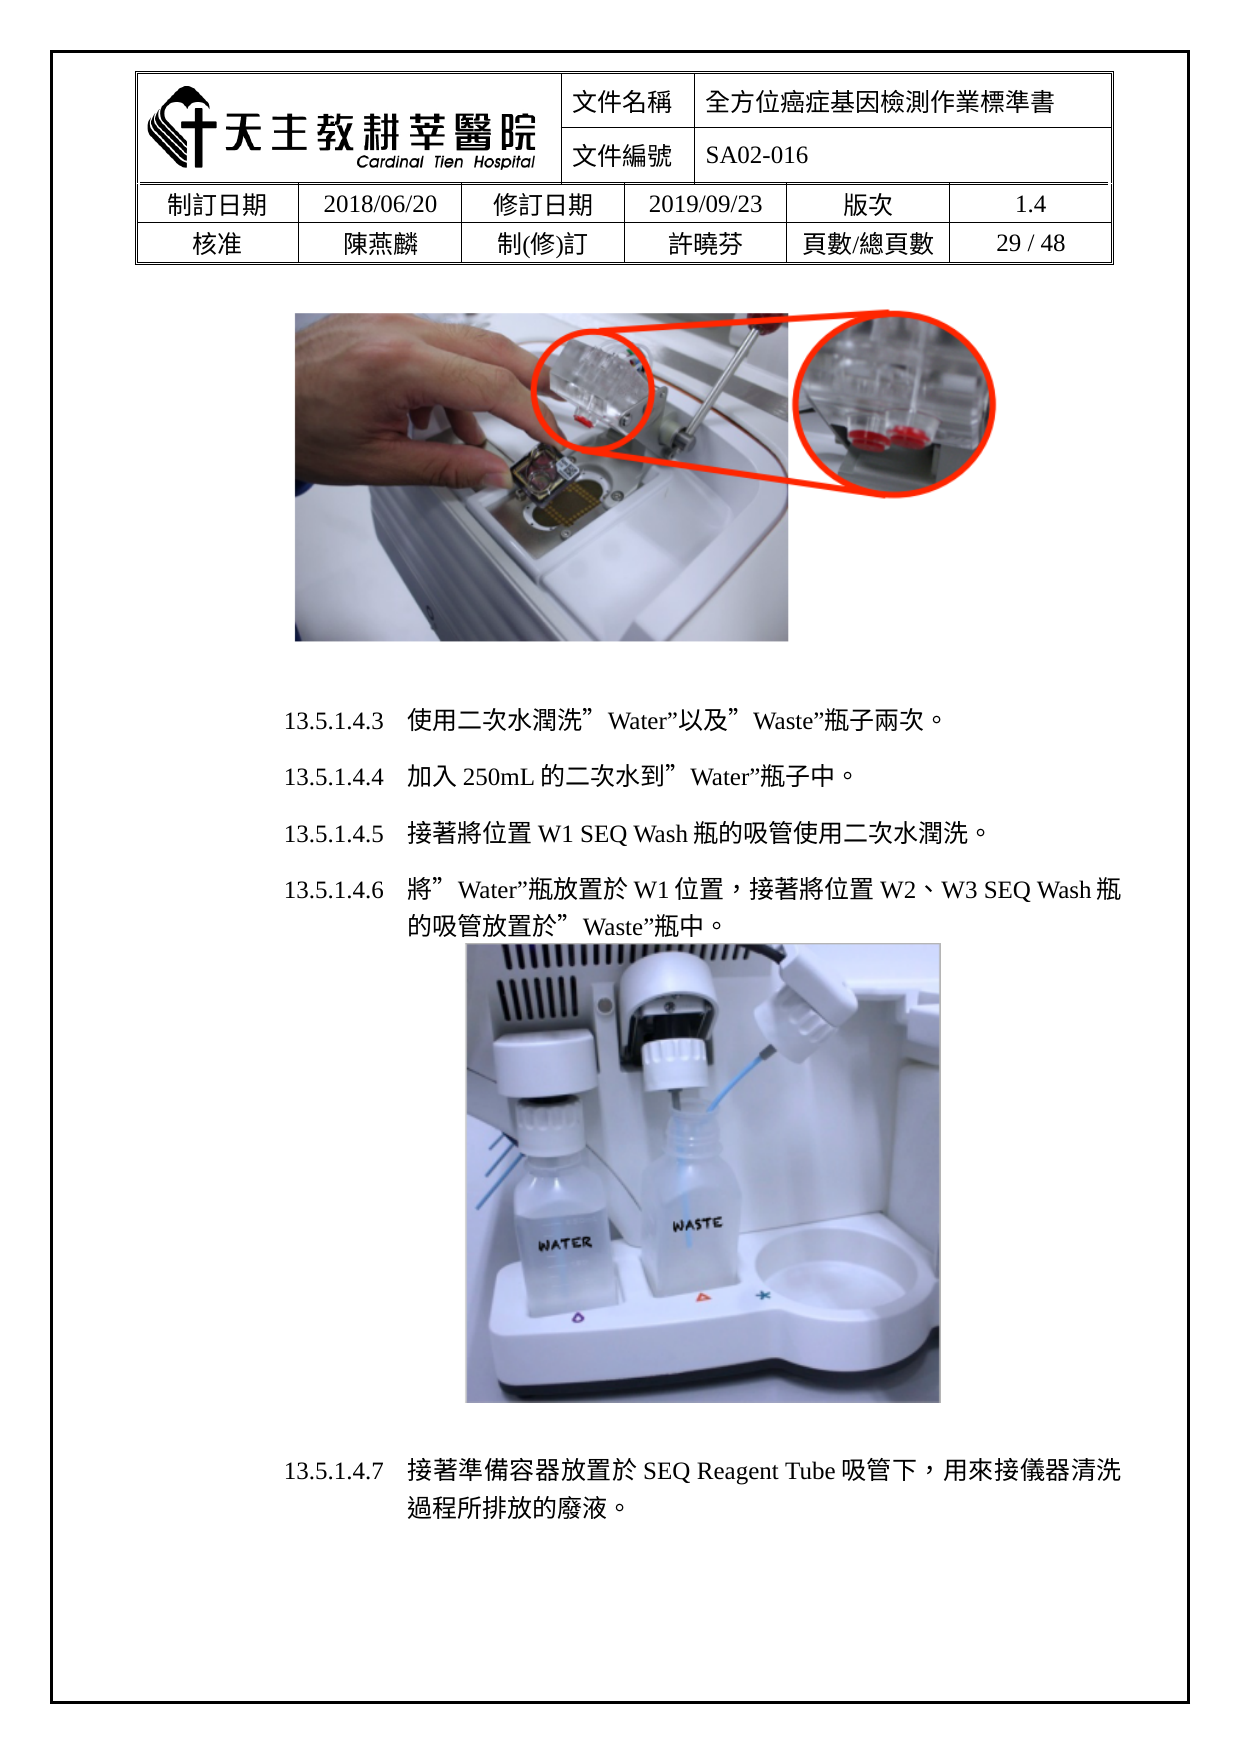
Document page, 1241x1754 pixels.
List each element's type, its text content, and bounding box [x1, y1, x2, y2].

list 使用二次水潤洗”Water”以及”Waste”瓶子兩次。 [283, 700, 1122, 737]
picture [464, 943, 941, 1403]
picture [283, 306, 1012, 650]
picture [147, 86, 536, 170]
list 接著將位置W1 SEQ Wash瓶的吸管使用二次水潤洗。 [283, 812, 1122, 850]
list 加入250mL 的二次水到”Water”瓶子中。 [283, 756, 1122, 794]
list 接著準備容器放置於SEQ Reagent Tube吸管下，用來接儀器清洗過程所排放的廢液。 [283, 1450, 1122, 1525]
list 將”Water”瓶放置於W1位置，接著將位置W2、W3 SEQ Wash瓶的吸管放置於”Waste”瓶中。 [283, 869, 1122, 944]
